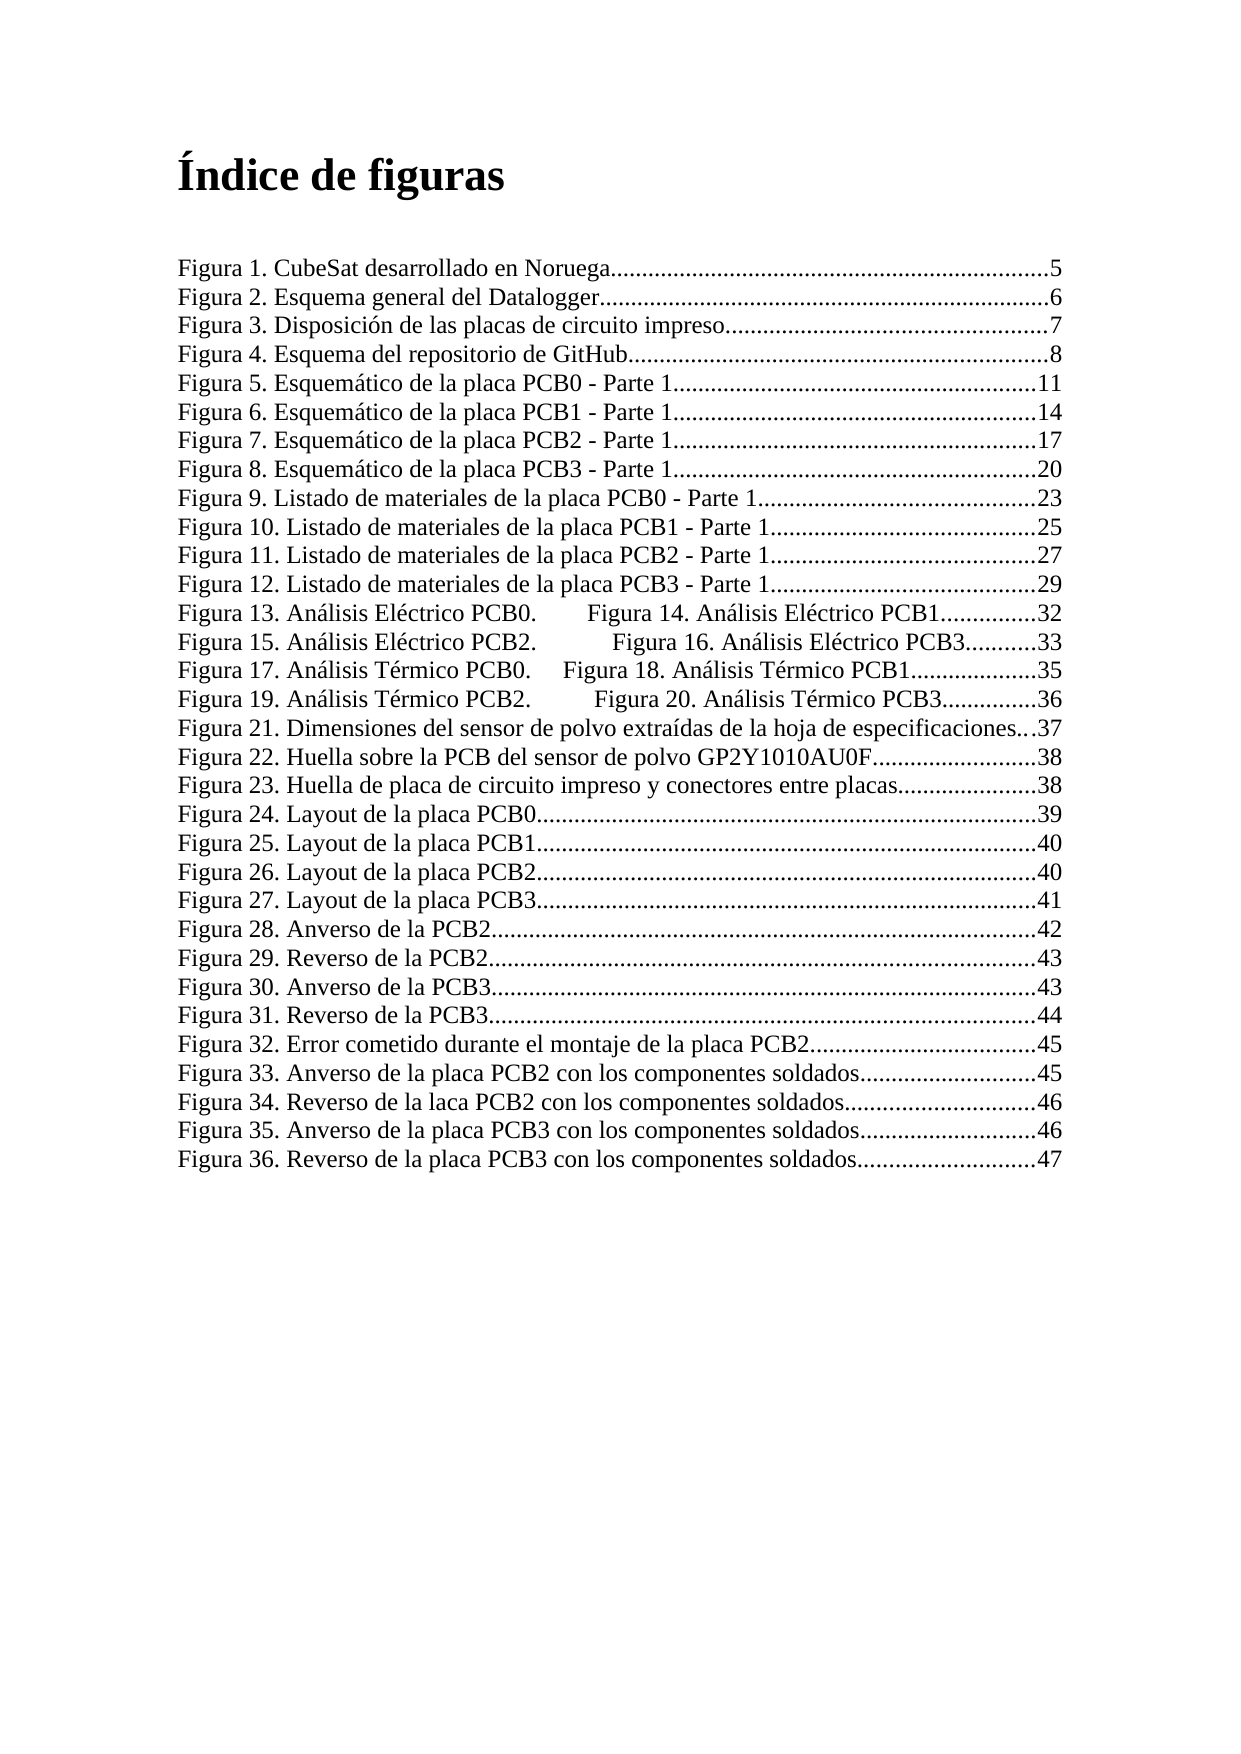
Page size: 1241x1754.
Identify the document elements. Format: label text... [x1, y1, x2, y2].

text Figura 12. Listado de materiales de la placa PCB3 - Parte 1. 29 [177, 569, 1063, 598]
text Figura 9. Listado de materiales de la placa PCB0 - Parte 1. 23 [177, 483, 1063, 512]
text Figura 15. Análisis Eléctrico PCB2. Figura 16. Análisis Eléctrico PCB3. 33 [177, 627, 1063, 656]
text Figura 25. Layout de la placa PCB1. 40 [177, 828, 1063, 857]
text Figura 22. Huella sobre la PCB del sensor de polvo GP2Y1010AU0F. 38 [177, 742, 1063, 771]
text Figura 31. Reverso de la PCB3. 44 [177, 1001, 1063, 1029]
text Figura 33. Anverso de la placa PCB2 con los componentes soldados. 45 [177, 1058, 1063, 1087]
text Figura 23. Huella de placa de circuito impreso y conectores entre placas. 38 [177, 771, 1063, 799]
text Figura 29. Reverso de la PCB2. 43 [177, 943, 1063, 972]
text Figura 32. Error cometido durante el montaje de la placa PCB2. 45 [177, 1029, 1063, 1058]
text Figura 21. Dimensiones del sensor de polvo extraídas de la hoja de especificaciones. 37 [177, 713, 1063, 742]
text Figura 3. Disposición de las placas de circuito impreso. 7 [177, 311, 1063, 339]
text Figura 7. Esquemático de la placa PCB2 - Parte 1. 17 [177, 426, 1063, 454]
text Figura 35. Anverso de la placa PCB3 con los componentes soldados. 46 [177, 1116, 1063, 1144]
text Figura 13. Análisis Eléctrico PCB0. Figura 14. Análisis Eléctrico PCB1. 32 [177, 598, 1063, 627]
text Figura 4. Esquema del repositorio de GitHub 8 [177, 339, 1063, 368]
text Figura 17. Análisis Térmico PCB0. Figura 18. Análisis Térmico PCB1. 35 [177, 656, 1063, 684]
text Figura 19. Análisis Térmico PCB2. Figura 20. Análisis Térmico PCB3. 36 [177, 684, 1063, 713]
text Figura 11. Listado de materiales de la placa PCB2 - Parte 1. 27 [177, 541, 1063, 569]
text Índice de figuras [177, 148, 1063, 200]
text Figura 24. Layout de la placa PCB0. 39 [177, 799, 1063, 828]
text Figura 8. Esquemático de la placa PCB3 - Parte 1. 20 [177, 454, 1063, 483]
text Figura 30. Anverso de la PCB3. 43 [177, 972, 1063, 1001]
text Figura 2. Esquema general del Datalogger. 6 [177, 282, 1063, 311]
text Figura 6. Esquemático de la placa PCB1 - Parte 1. 14 [177, 397, 1063, 426]
text Figura 34. Reverso de la laca PCB2 con los componentes soldados. 46 [177, 1087, 1063, 1116]
text Figura 27. Layout de la placa PCB3. 41 [177, 886, 1063, 914]
text Figura 28. Anverso de la PCB2. 42 [177, 914, 1063, 943]
text Figura 36. Reverso de la placa PCB3 con los componentes soldados. 47 [177, 1144, 1063, 1173]
text Figura 5. Esquemático de la placa PCB0 - Parte 1. 11 [177, 368, 1063, 397]
text Figura 10. Listado de materiales de la placa PCB1 - Parte 1. 25 [177, 512, 1063, 541]
text Figura 1. CubeSat desarrollado en Noruega. 5 [177, 253, 1063, 282]
text Figura 26. Layout de la placa PCB2. 40 [177, 857, 1063, 886]
